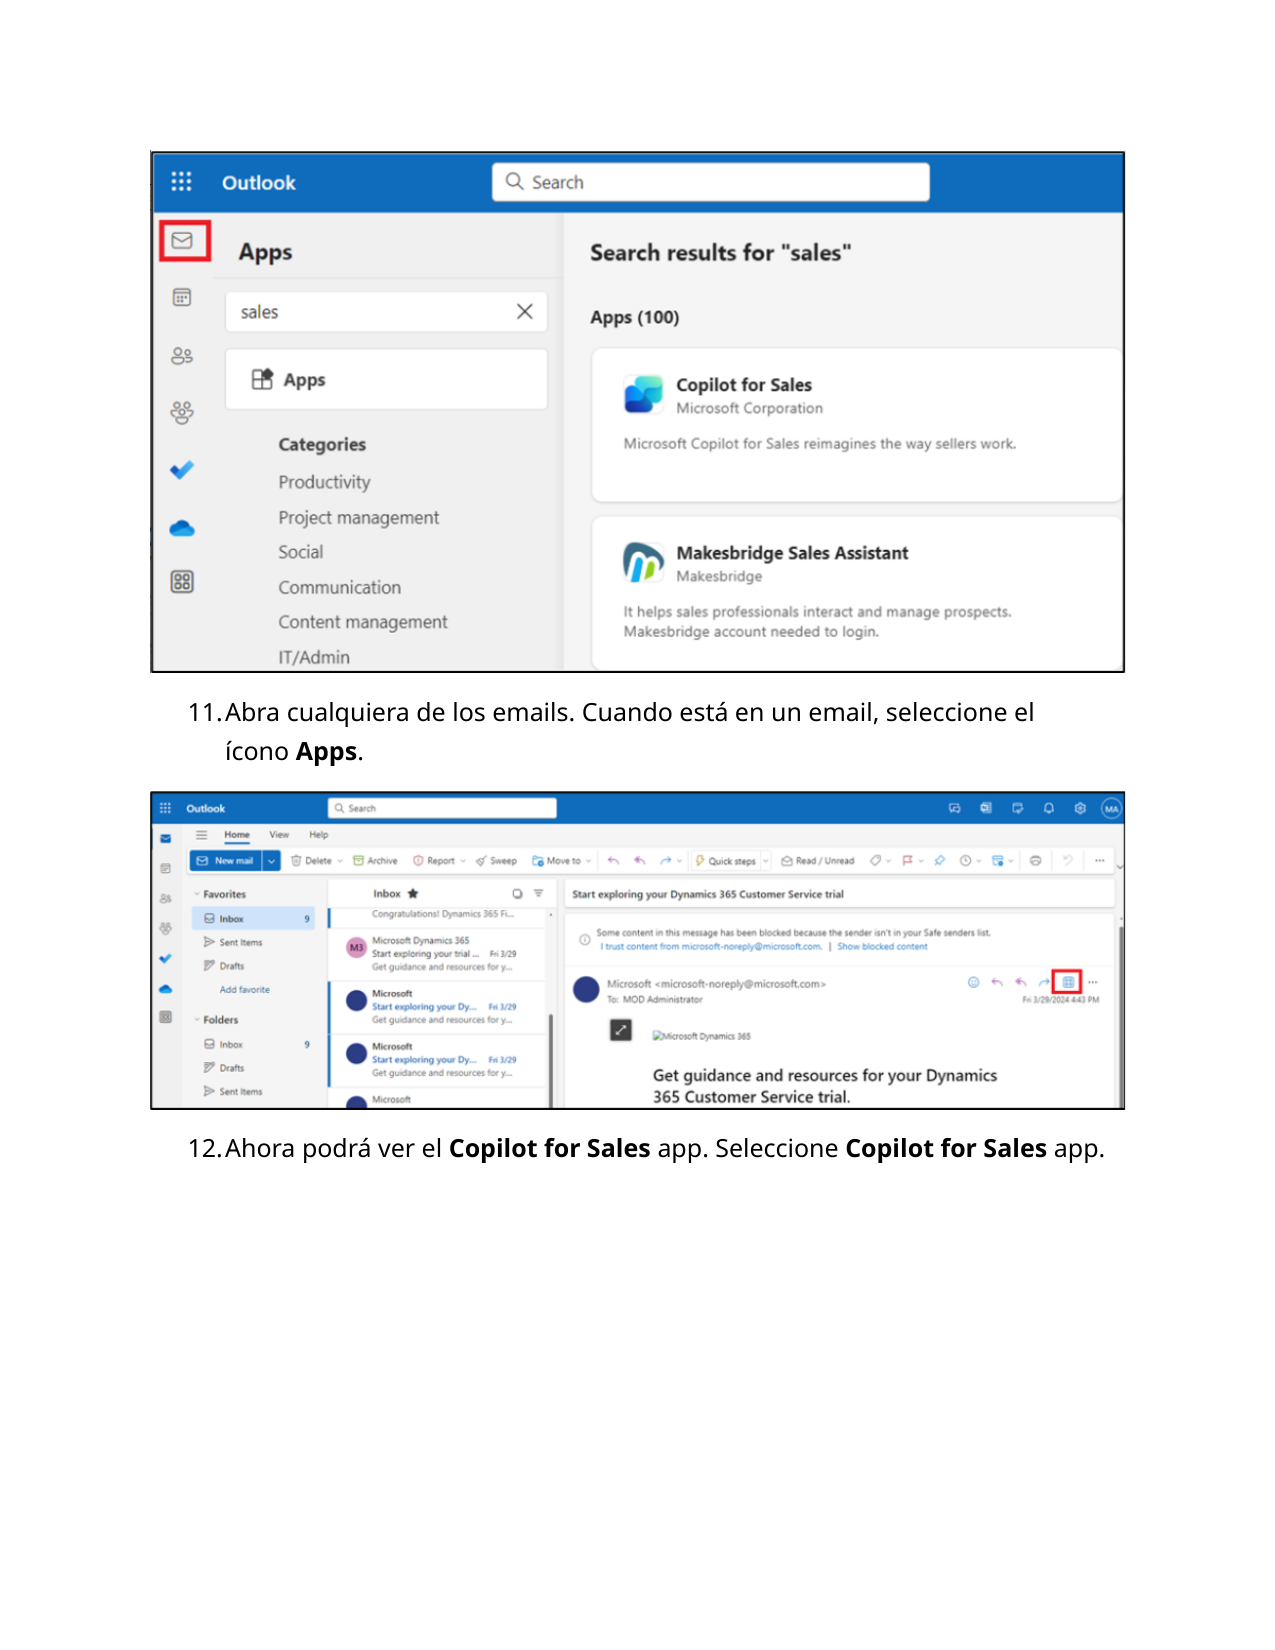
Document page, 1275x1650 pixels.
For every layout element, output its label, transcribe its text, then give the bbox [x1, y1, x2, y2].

list Ahora podrá ver el Copilot for Sales app. Seleccione Copilot for Sales app. [187, 1131, 1125, 1165]
picture [150, 150, 1125, 673]
list Abra cualquiera de los emails. Cuando está en un email, seleccione el ícono Apps. [187, 694, 1125, 767]
picture [150, 789, 1125, 1110]
